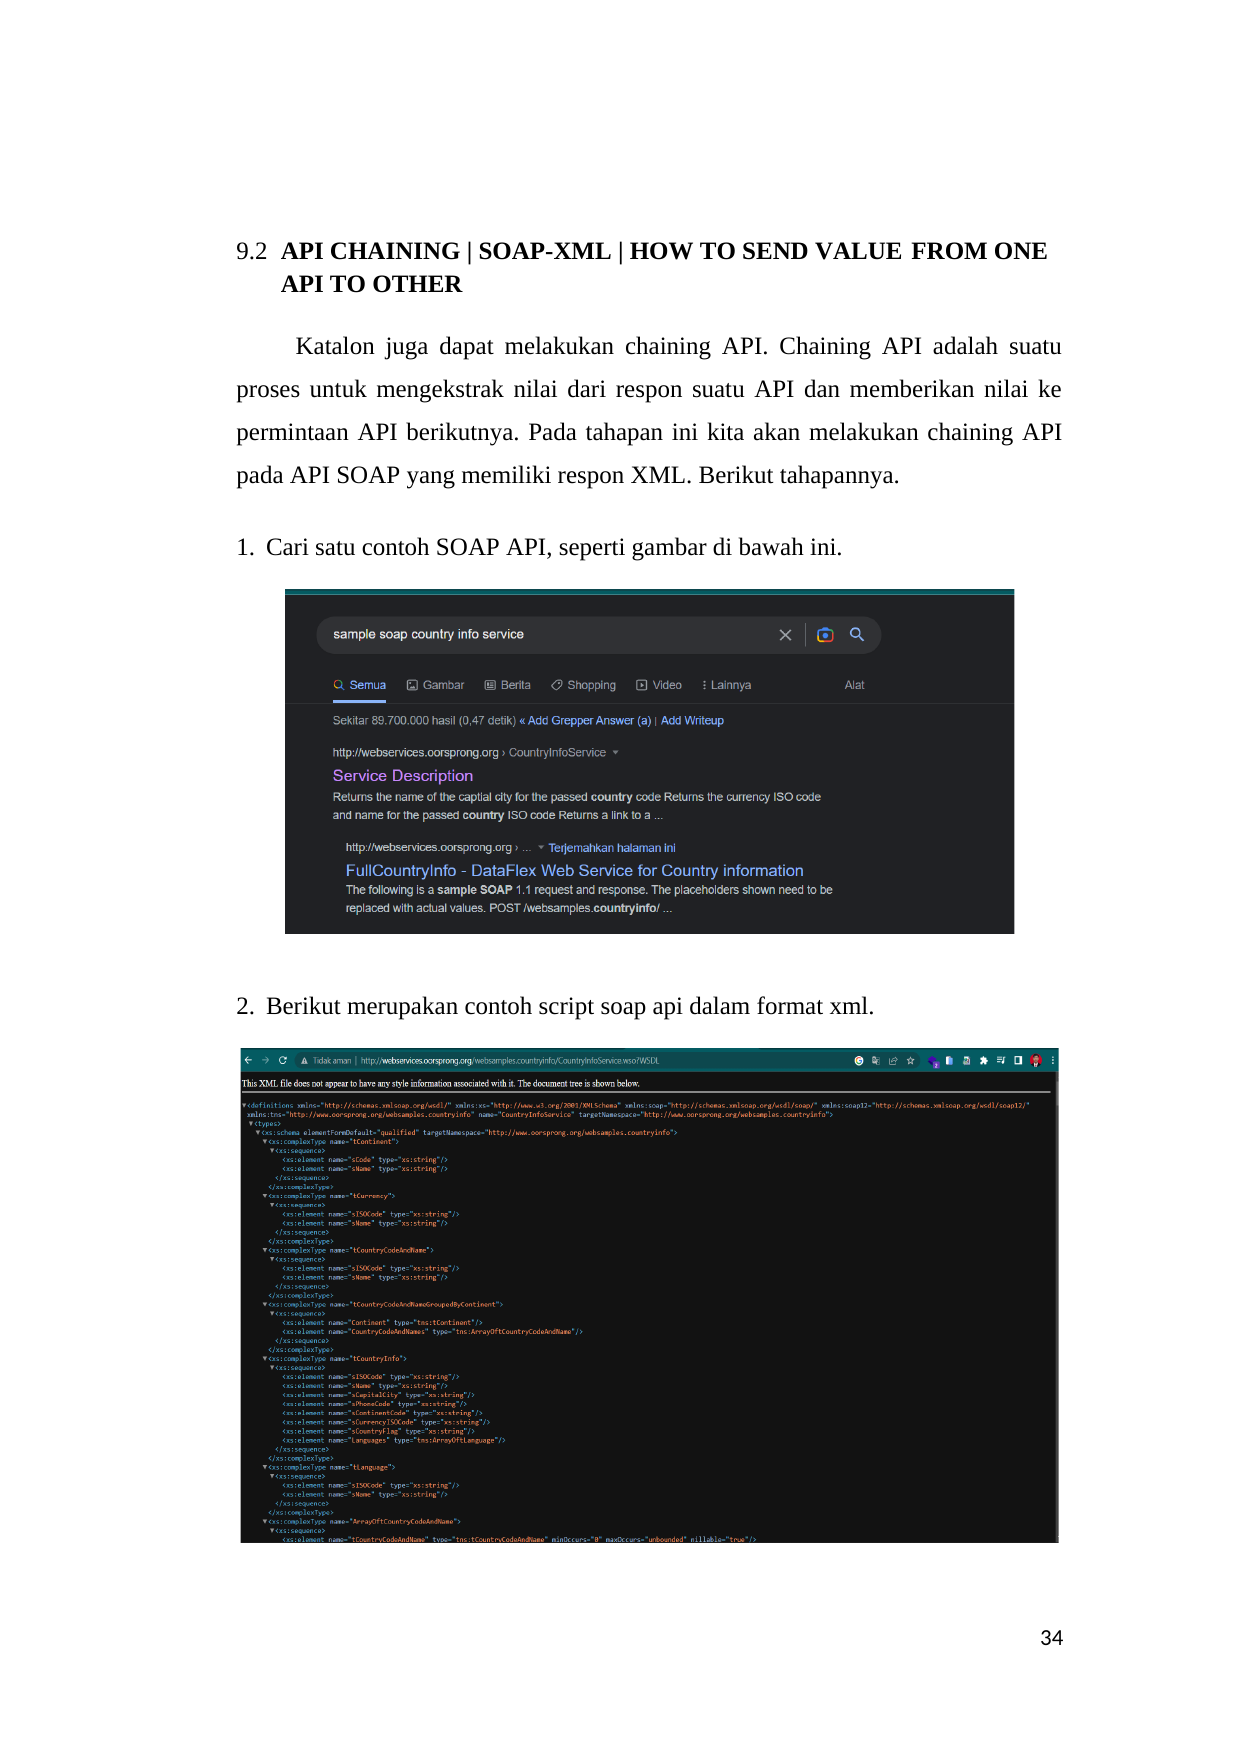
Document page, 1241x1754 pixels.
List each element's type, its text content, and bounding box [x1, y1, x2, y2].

list Cari satu contoh SOAP API, seperti gambar di bawah ini. [236, 532, 1063, 561]
picture [240, 1048, 1059, 1543]
list API CHAINING | SOAP-XML | HOW TO SEND VALUE FROM ONE API TO OTHER [236, 236, 1063, 298]
picture [285, 589, 1015, 934]
list Berikut merupakan contoh script soap api dalam format xml. [236, 991, 1063, 1020]
text Katalon juga dapat melakukan chaining API. Chaining API adalah suatu proses untuk mengekstrak nilai dari respon suatu API dan memberikan nilai ke permintaan API berikutnya. Pada tahapan ini kita akan melakukan chaining API pada API SOAP yang memiliki respon XML. Berikut tahapannya. [236, 331, 1063, 489]
